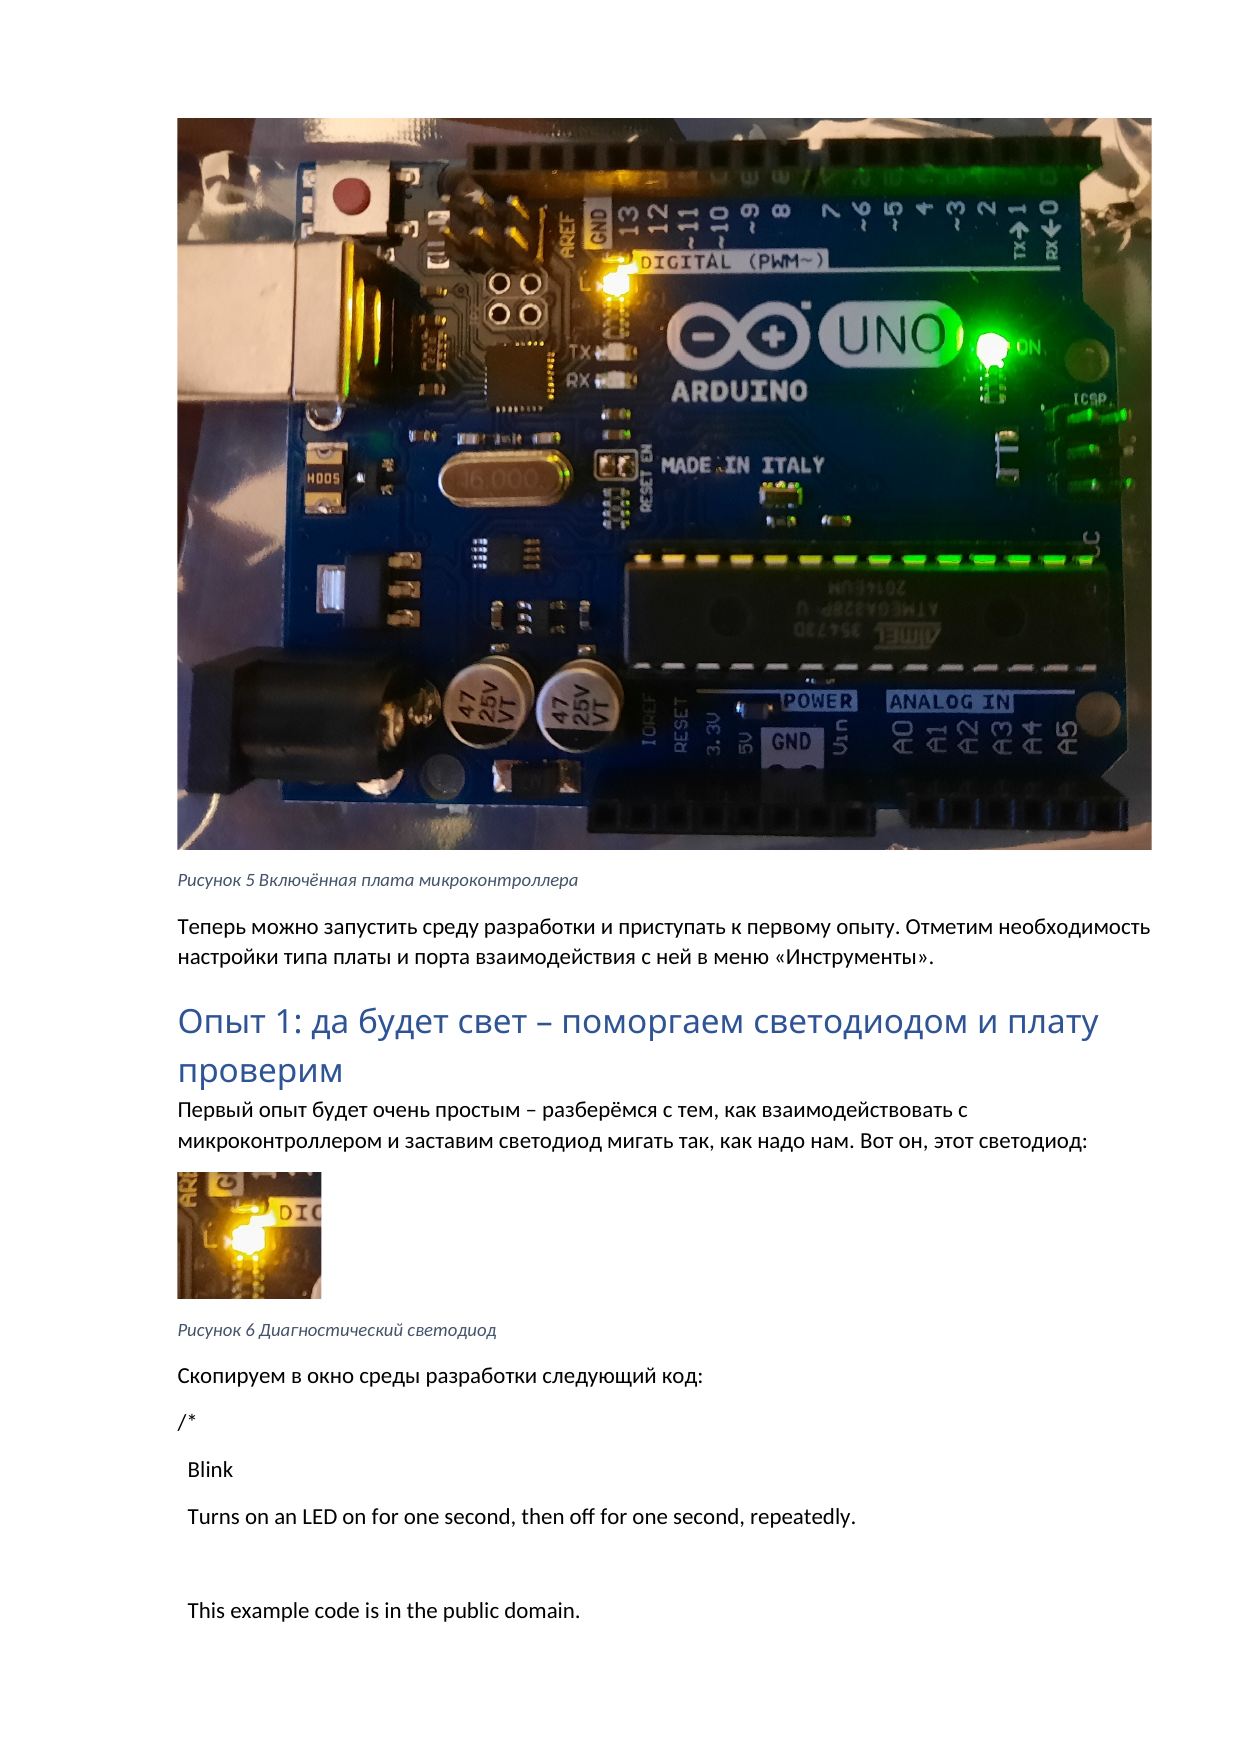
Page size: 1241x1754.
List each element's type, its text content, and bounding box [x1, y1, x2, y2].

text Первый опыт будет очень простым – разберёмся с тем, как взаимодействовать с микроконтроллером и заставим светодиод мигать так, как надо нам. Вот он, этот светодиод: [177, 1096, 1152, 1154]
text Скопируем в окно среды разработки следующий код: [177, 1362, 1152, 1389]
text Blink [177, 1455, 1152, 1483]
text This example code is in the public domain. [177, 1596, 1152, 1624]
picture [177, 1172, 322, 1299]
text Рисунок 6 Диагностический светодиод [177, 1318, 1152, 1341]
text Теперь можно запустить среду разработки и приступать к первому опыту. Отметим необходимость настройки типа платы и порта взаимодействия с ней в меню «Инструменты». [177, 912, 1152, 970]
text Turns on an LED on for one second, then off for one second, repeatedly. [177, 1502, 1152, 1530]
subtitle Опыт 1: да будет свет – поморгаем светодиодом и плату проверим [177, 998, 1152, 1092]
picture [177, 118, 1152, 850]
text Рисунок 5 Включённая плата микроконтроллера [177, 868, 1152, 891]
text /* [177, 1408, 1152, 1436]
